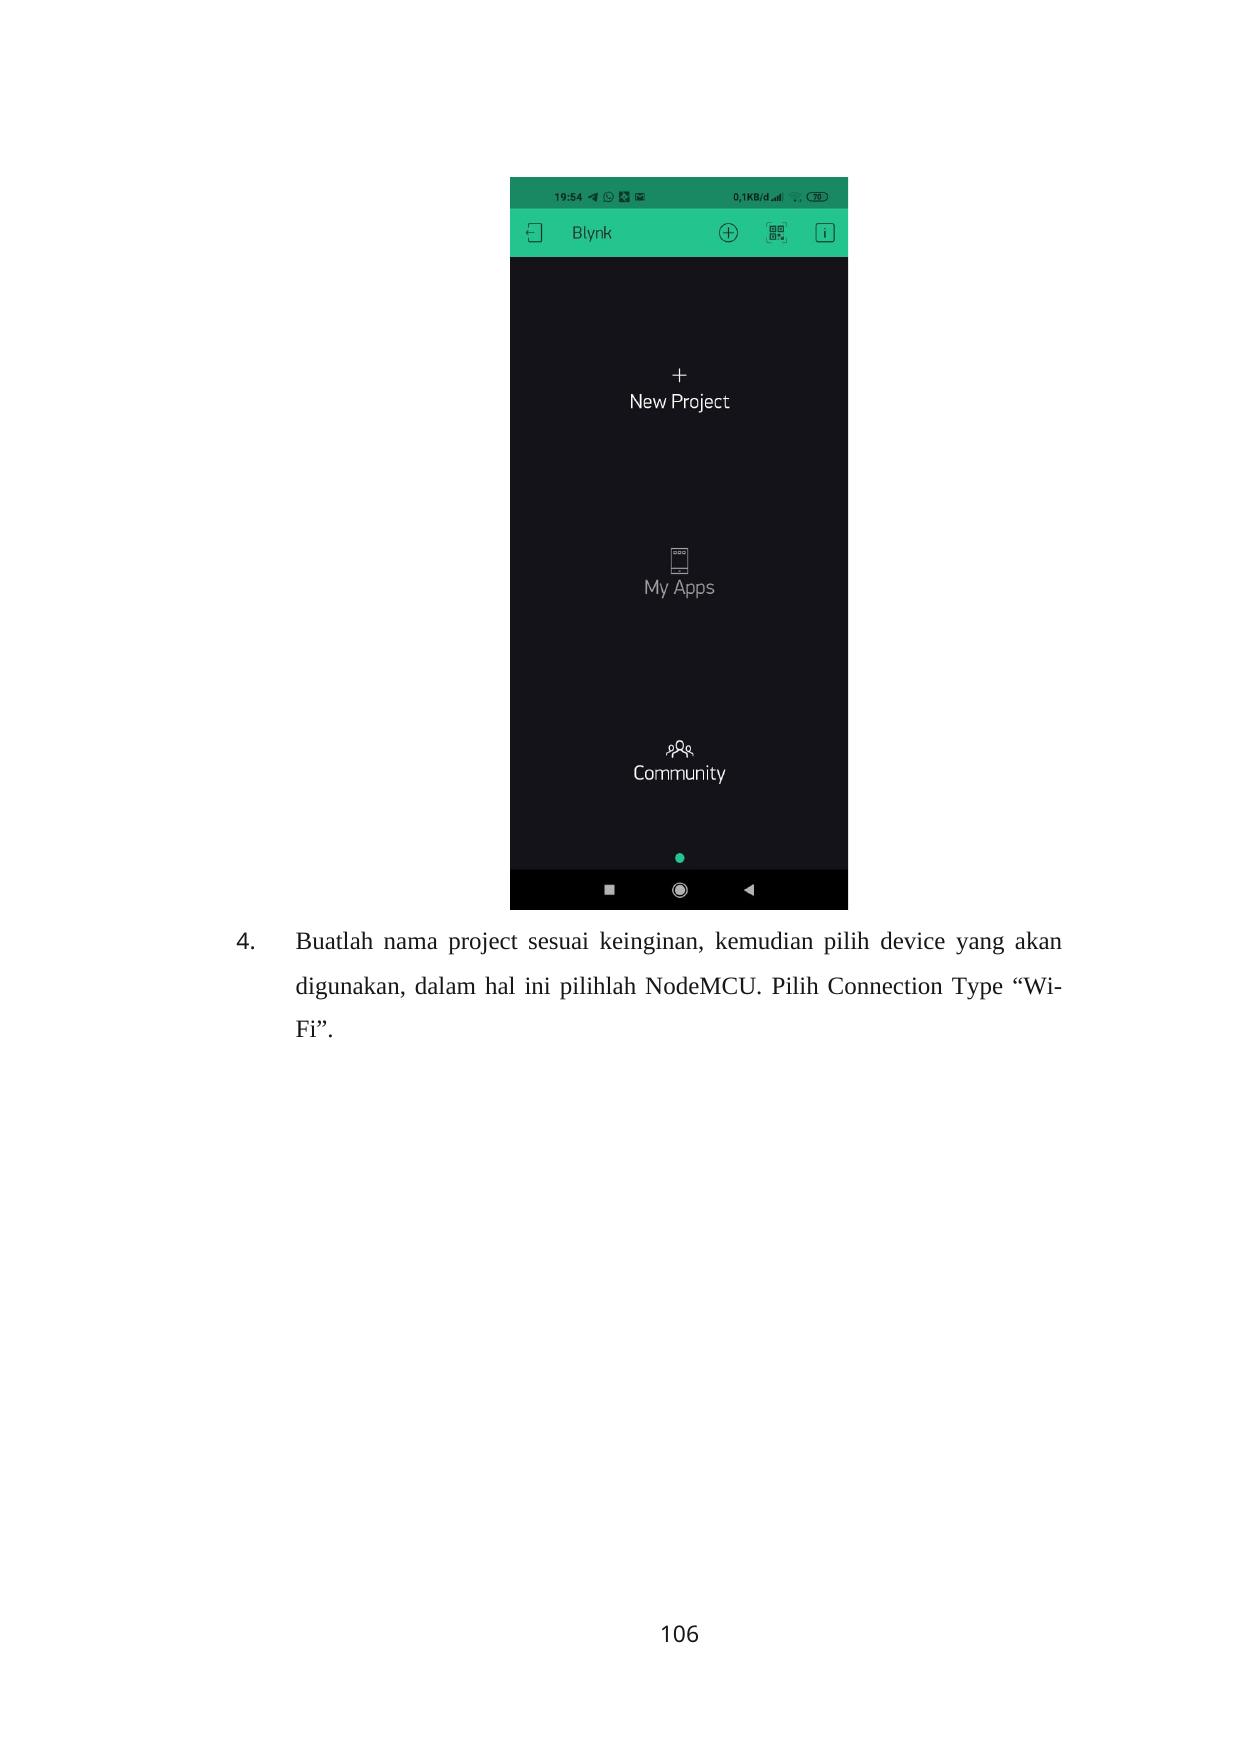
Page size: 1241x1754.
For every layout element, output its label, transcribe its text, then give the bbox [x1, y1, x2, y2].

list Buatlah nama project sesuai keinginan, kemudian pilih device yang akan digunakan, dalam hal ini pilihlah NodeMCU. Pilih Connection Type “Wi-Fi”. [236, 925, 1063, 1043]
picture [510, 177, 849, 910]
